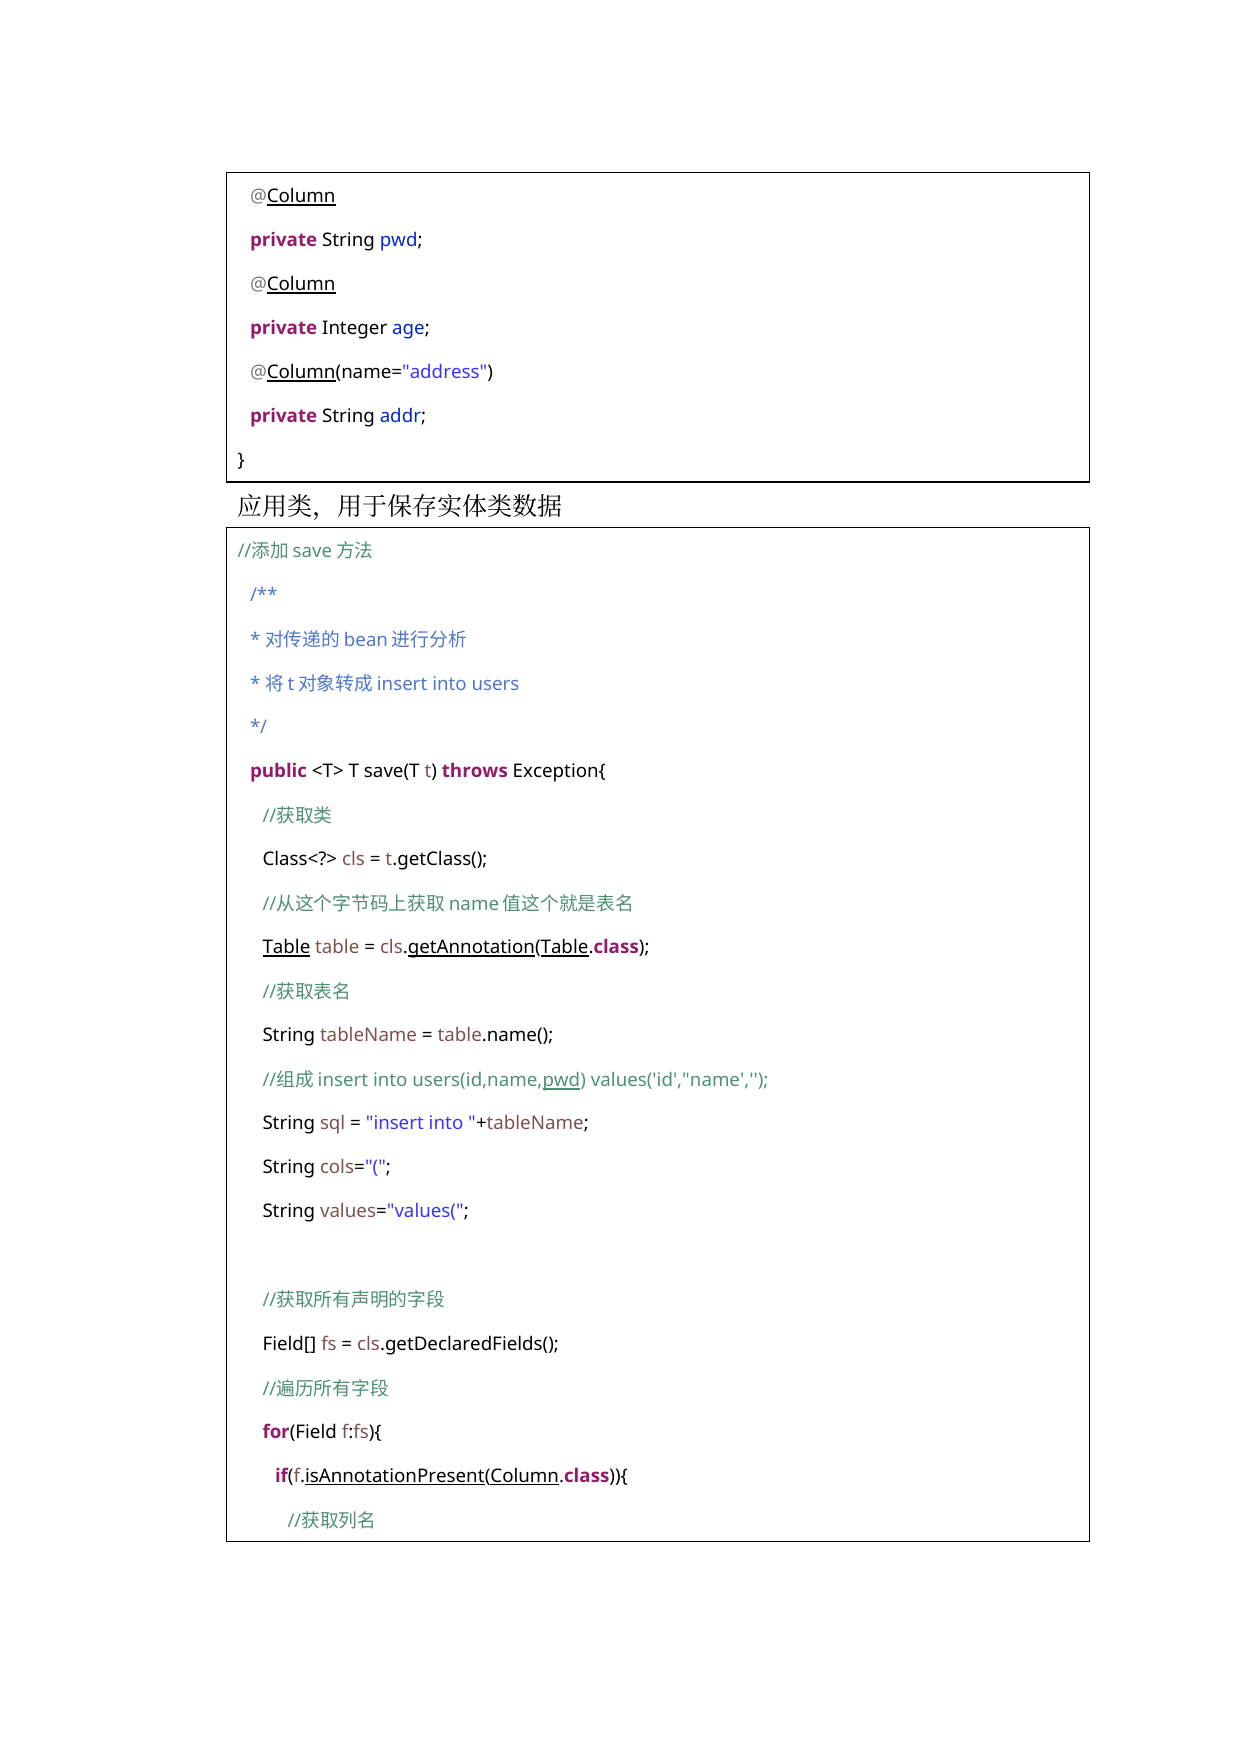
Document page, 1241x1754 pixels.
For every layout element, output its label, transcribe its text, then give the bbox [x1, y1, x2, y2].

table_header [227, 173, 1089, 481]
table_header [227, 528, 1089, 1541]
text 应用类，用于保存实体类数据 [187, 482, 1053, 527]
